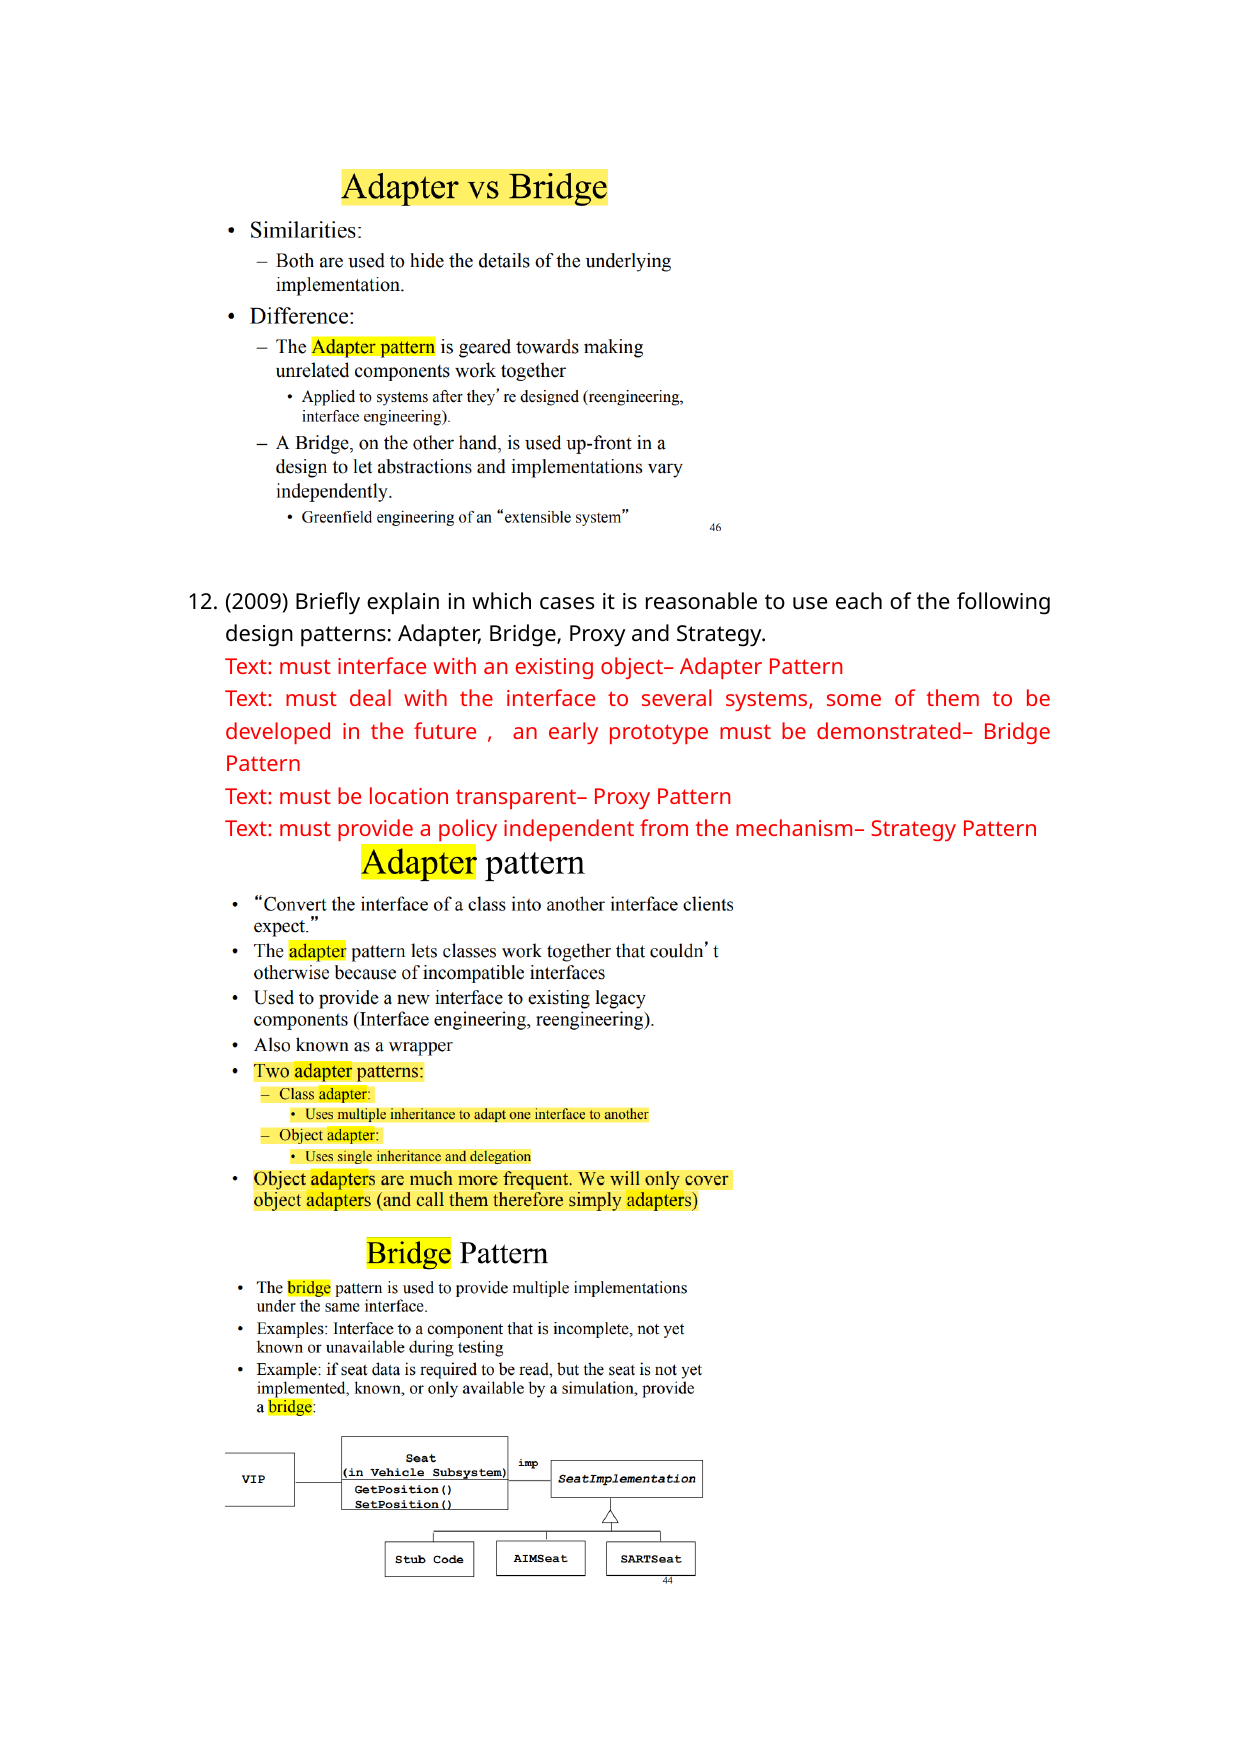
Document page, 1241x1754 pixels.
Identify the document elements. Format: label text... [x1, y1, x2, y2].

list Text: must be location transparent – Proxy Pattern [225, 779, 1053, 812]
list Text: must provide a policy independent from the mechanism – Strategy Pattern [225, 812, 1053, 844]
list (2009) Briefly explain in which cases it is reasonable to use each of the following design patterns: Adapter, Bridge, Proxy and Strategy. [187, 584, 1053, 649]
picture [225, 162, 729, 531]
picture [225, 1234, 707, 1586]
list Text: must deal with the interface to several systems, some of them to be developed in the future , an early prototype must be demonstrated – Bridge Pattern [225, 682, 1053, 779]
list Text: must interface with an existing object – Adapter Pattern [225, 649, 1053, 682]
picture [225, 844, 743, 1220]
